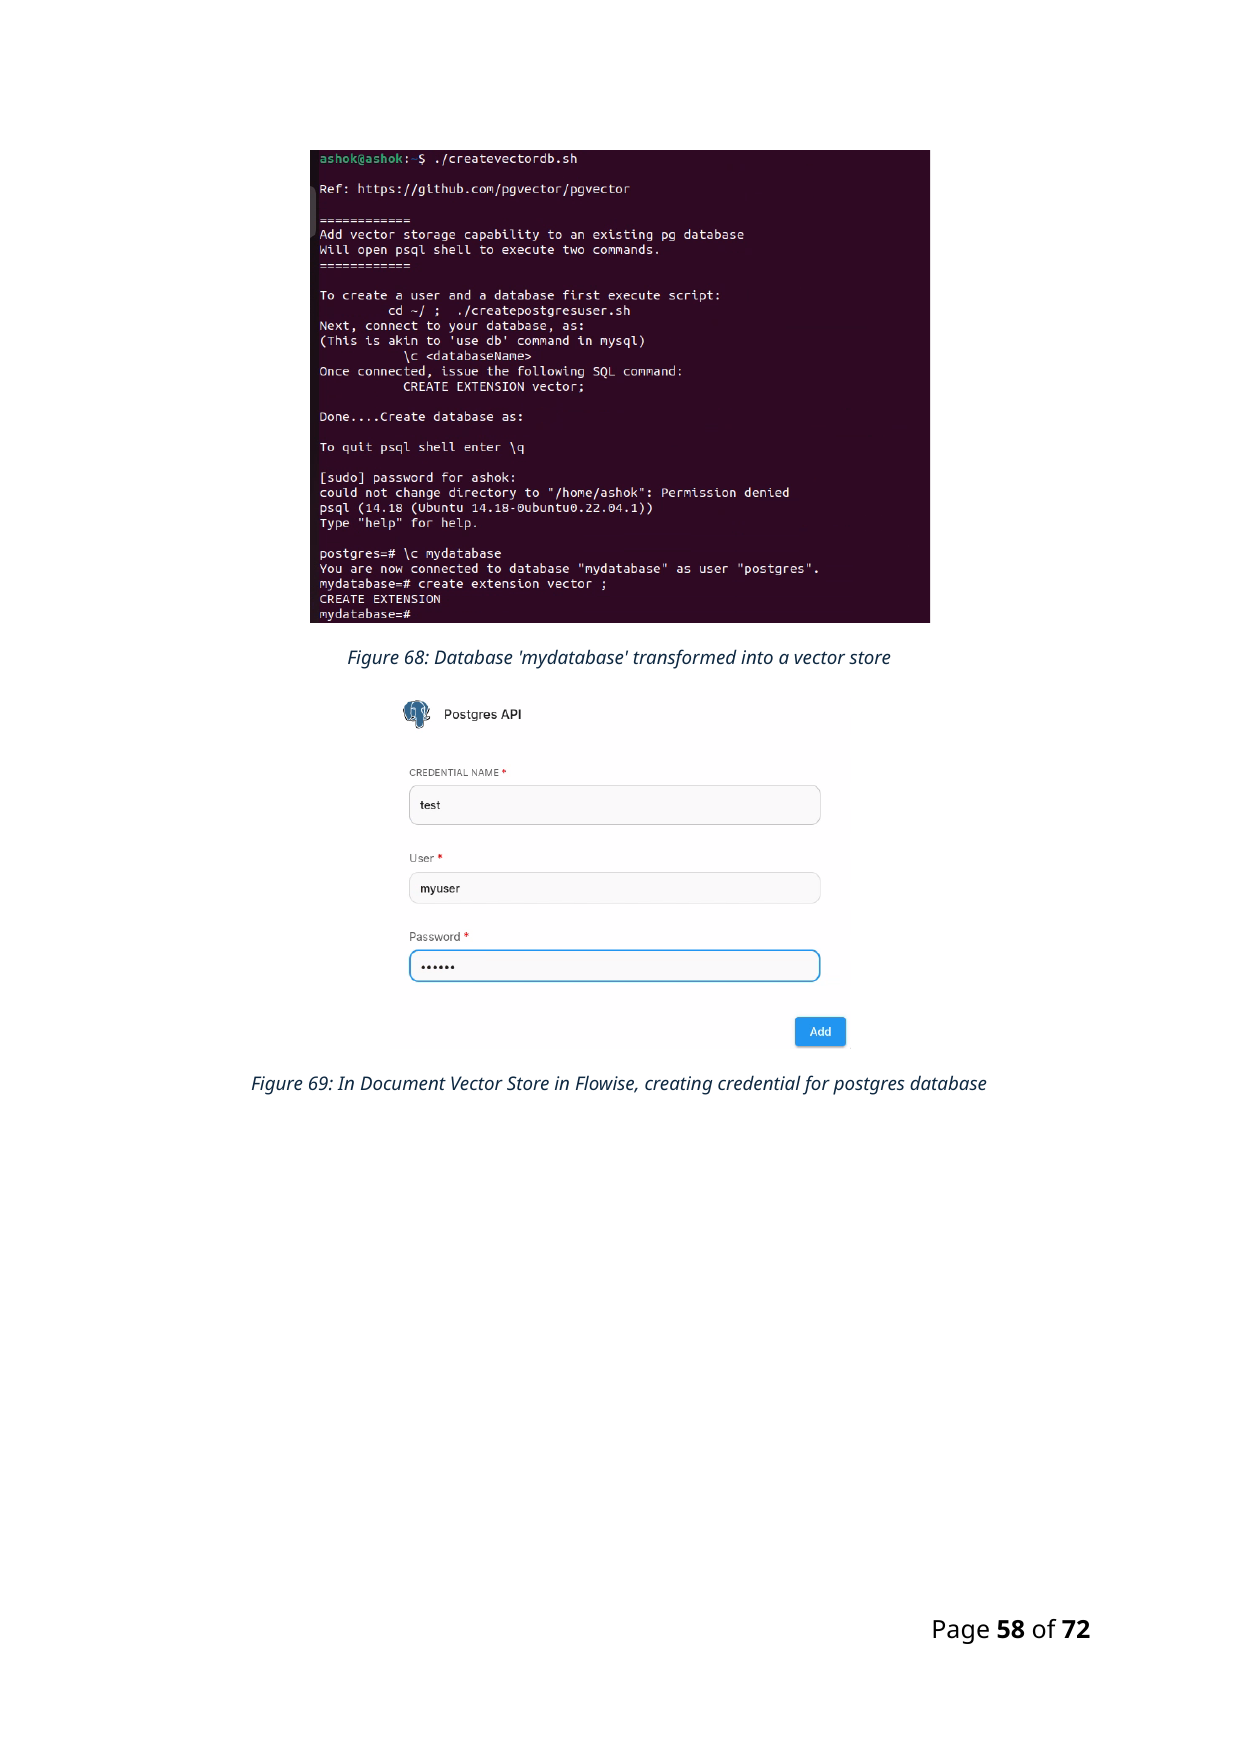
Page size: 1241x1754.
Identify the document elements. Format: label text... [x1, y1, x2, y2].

picture [310, 150, 930, 623]
picture [389, 690, 851, 1049]
